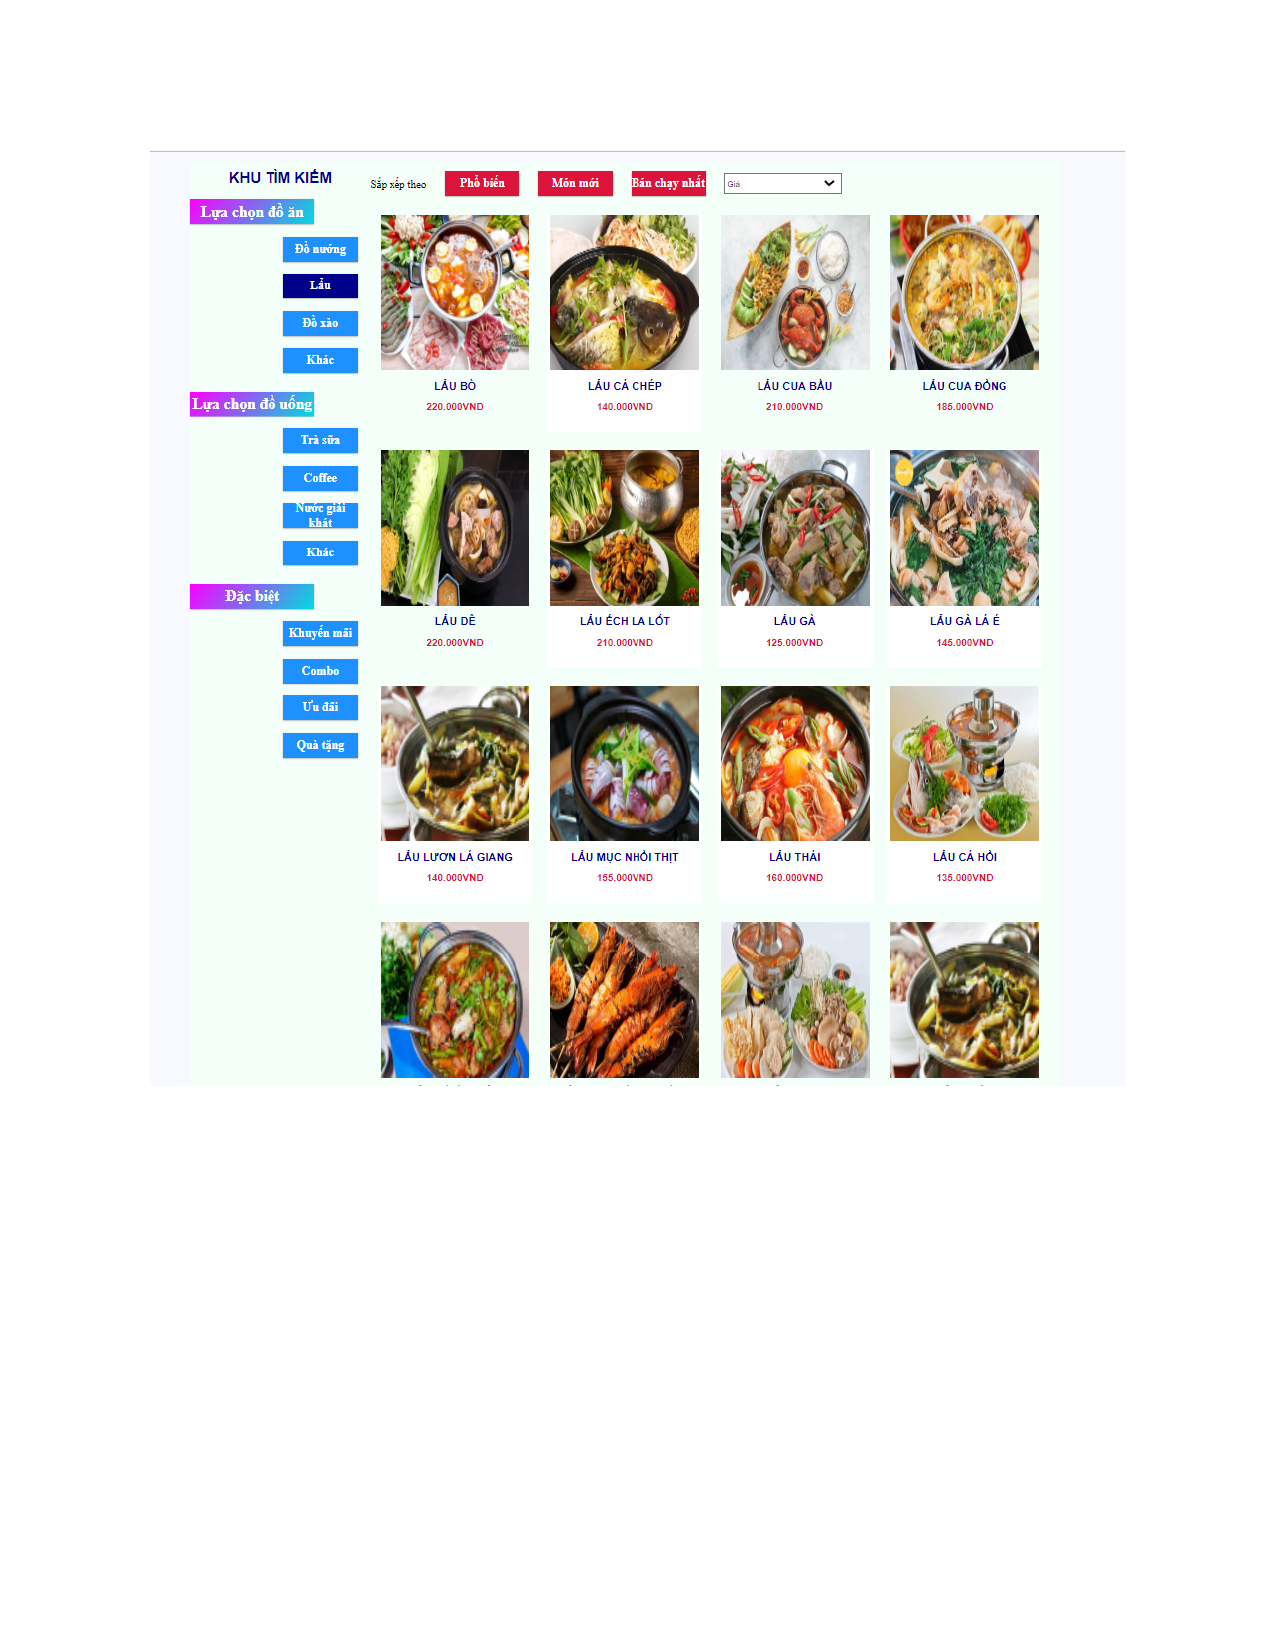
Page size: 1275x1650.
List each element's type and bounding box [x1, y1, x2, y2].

picture [150, 150, 1125, 1086]
